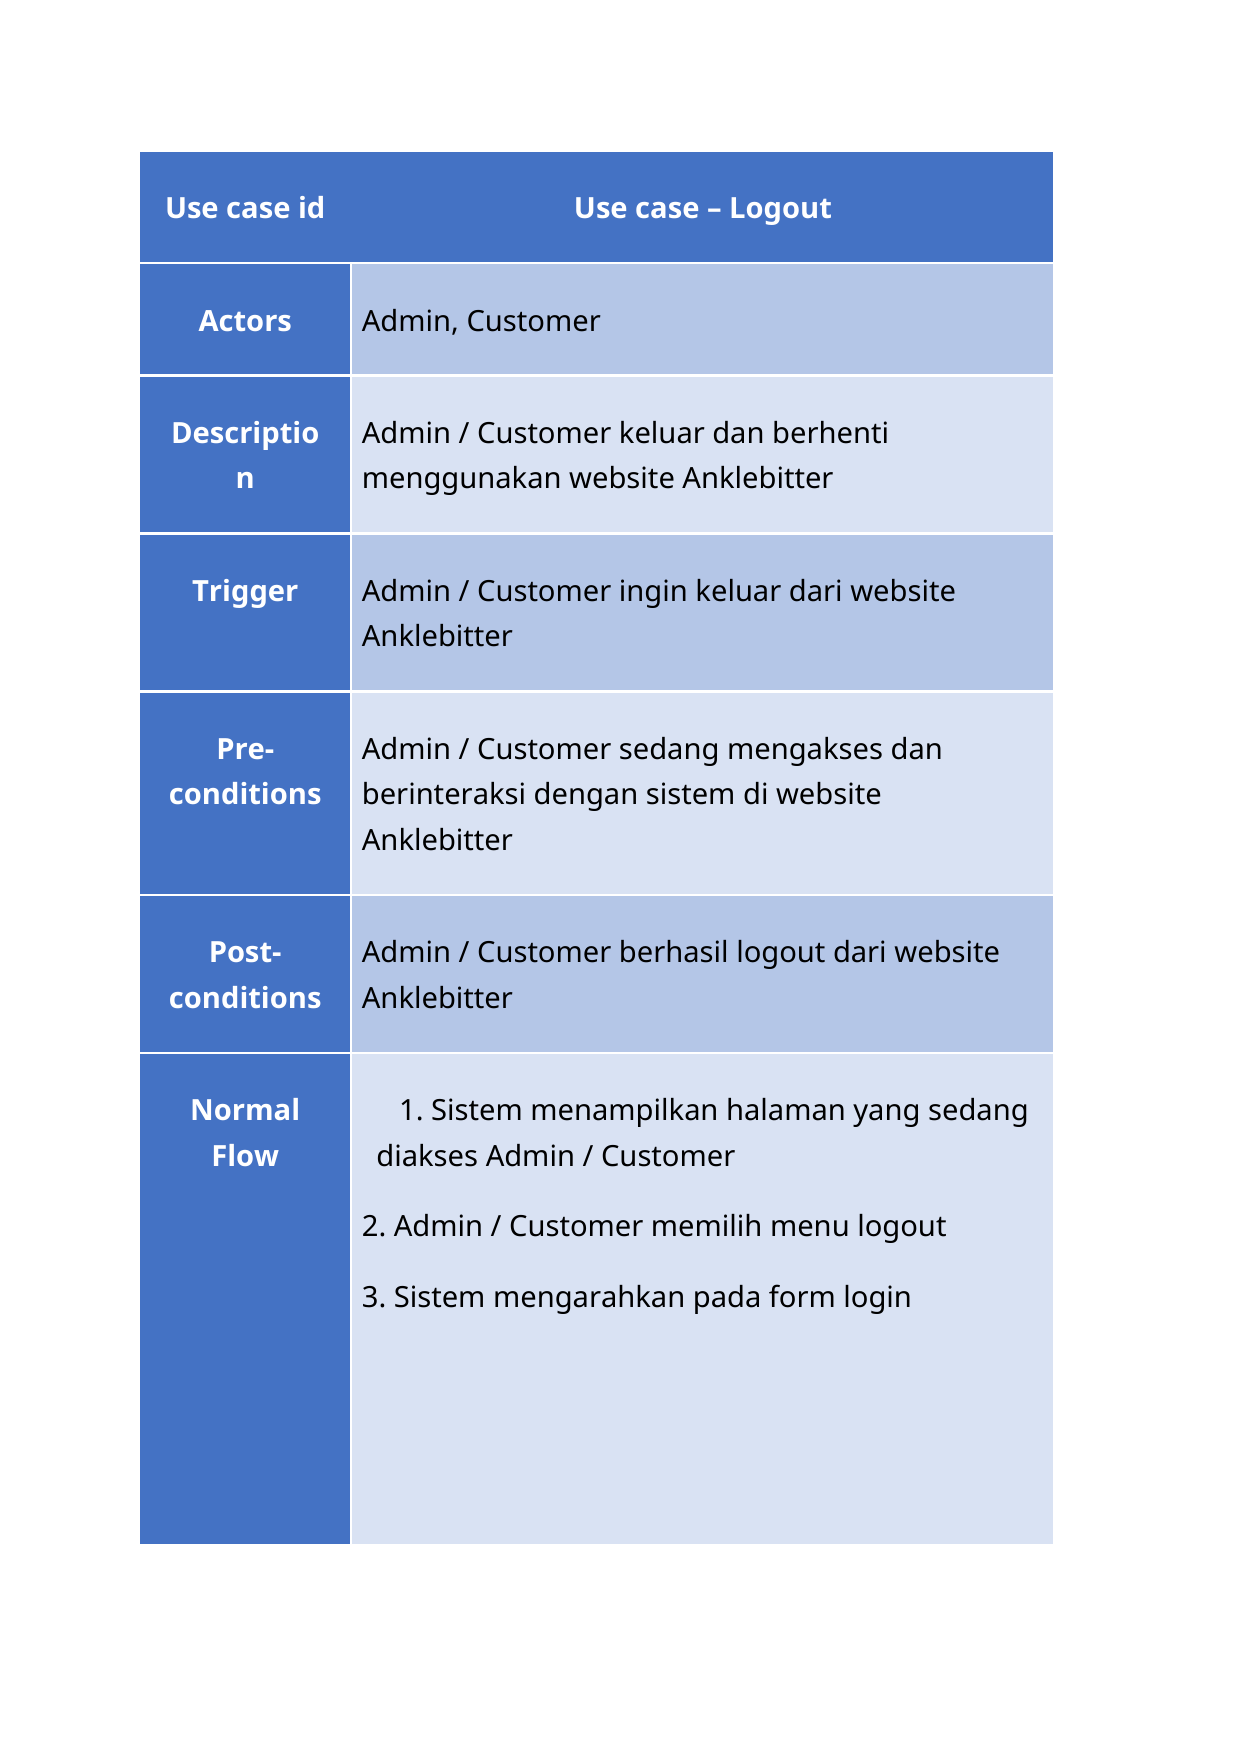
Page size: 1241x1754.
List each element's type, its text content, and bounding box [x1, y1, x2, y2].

table_cell 1. Sistem menampilkan halaman yang sedang diakses Admin / Customer 2. Admin / Customer memilih menu logout 3. Sistem mengarahkan pada form login [352, 1054, 1053, 1544]
table_cell Description [140, 377, 350, 532]
table_cell Normal Flow [140, 1054, 350, 1544]
table_cell Admin / Customer sedang mengakses dan berinteraksi dengan sistem di website Anklebitter [352, 693, 1053, 894]
table_cell Actors [140, 264, 350, 374]
table_header Use case – Logout [351, 152, 1053, 262]
table_cell Admin / Customer ingin keluar dari website Anklebitter [352, 535, 1053, 690]
table_cell Admin / Customer berhasil logout dari website Anklebitter [352, 896, 1053, 1052]
table_cell Pre-conditions [140, 693, 350, 894]
table_cell Admin, Customer [352, 264, 1053, 374]
table_cell Post-conditions [140, 896, 350, 1052]
table_cell Trigger [140, 535, 350, 690]
table_header Use case id [140, 152, 351, 262]
table_cell Admin / Customer keluar dan berhenti menggunakan website Anklebitter [352, 377, 1053, 532]
